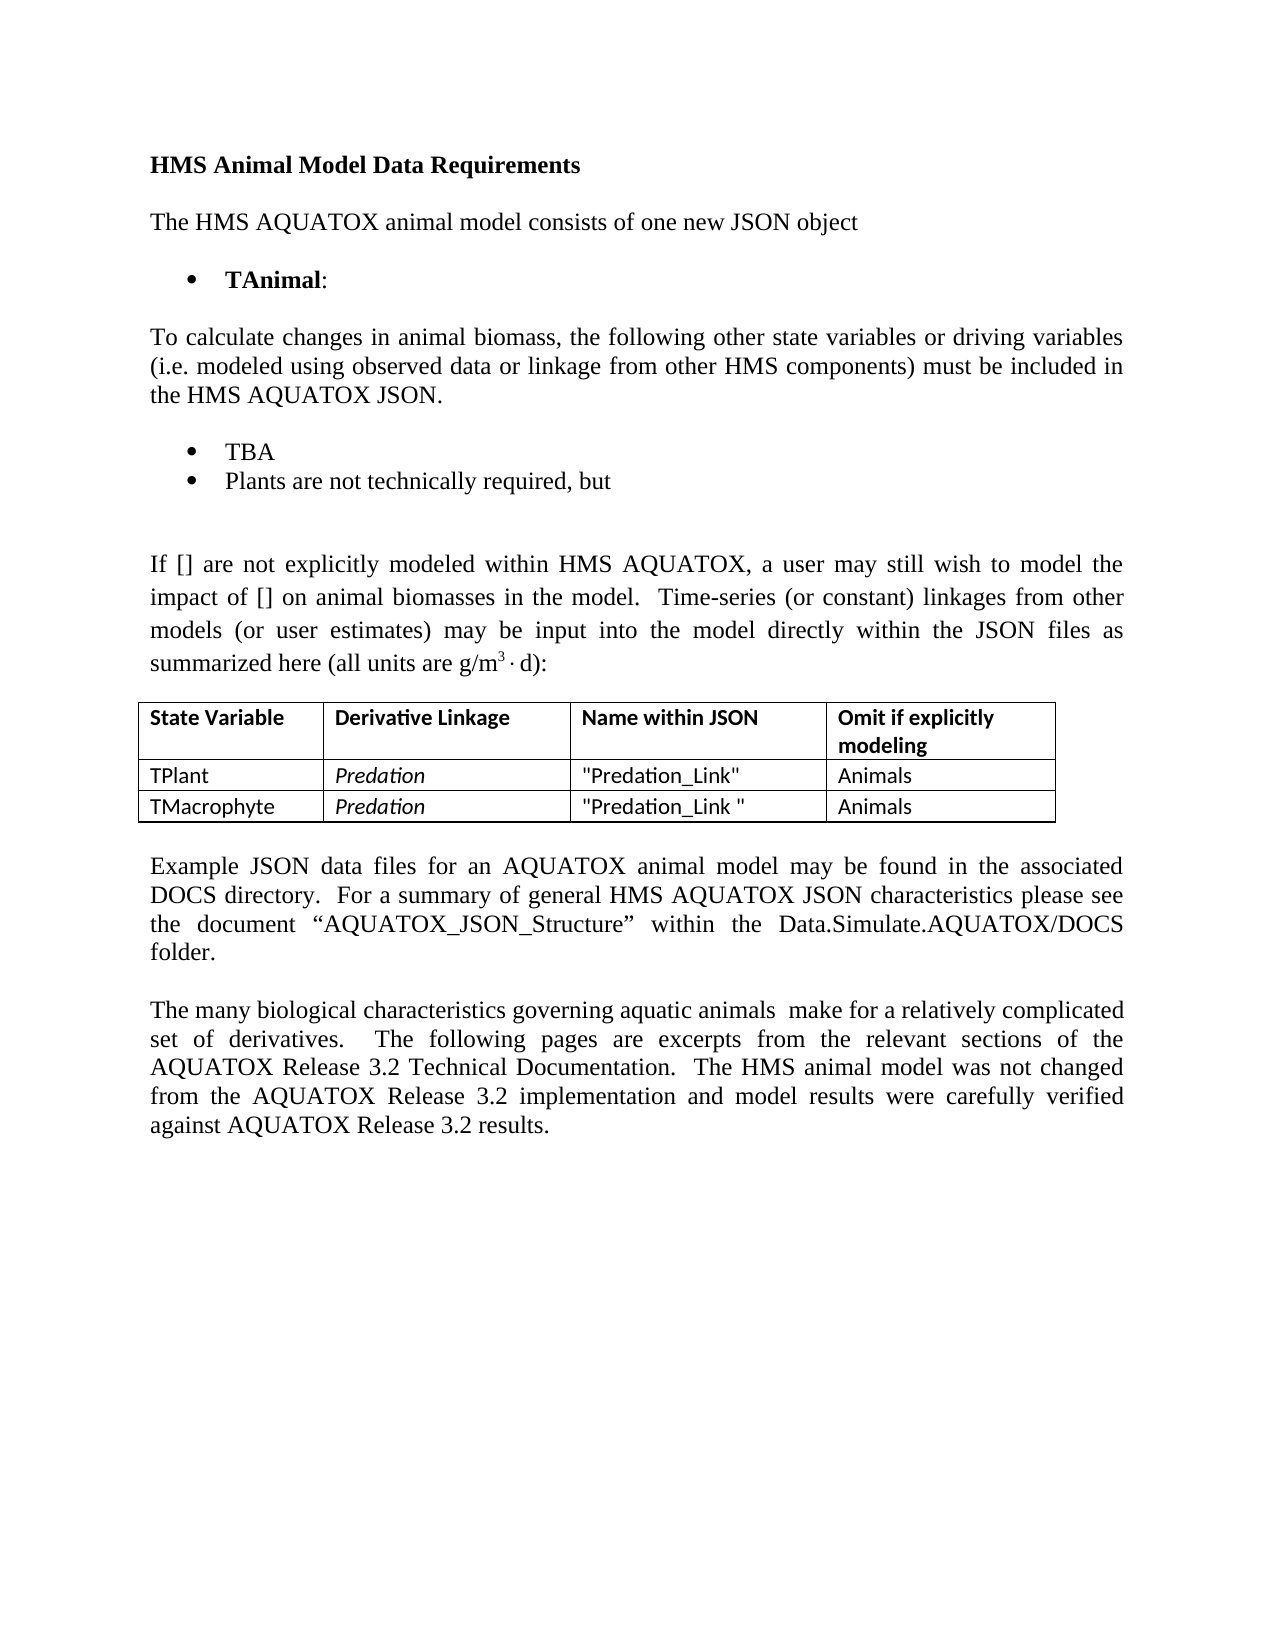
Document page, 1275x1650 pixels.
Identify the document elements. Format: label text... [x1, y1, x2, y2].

list TAnimal: [187, 265, 1125, 294]
table_cell TMacrophyte [139, 791, 323, 821]
table_cell Predation [324, 760, 570, 790]
list Plants are not technically required, but [187, 466, 1125, 495]
text The HMS AQUATOX animal model consists of one new JSON object [150, 207, 1125, 236]
table_header Name within JSON [571, 703, 826, 759]
text To calculate changes in animal biomass, the following other state variables or driving variables (i.e. modeled using observed data or linkage from other HMS components) must be included in the HMS AQUATOX JSON. [150, 322, 1125, 409]
table_cell Animals [827, 791, 1055, 821]
table_cell "Predation_Link " [571, 791, 826, 821]
table_header State Variable [139, 703, 323, 759]
table_cell Animals [827, 760, 1055, 790]
table_cell Predation [324, 791, 570, 821]
table_header Derivative Linkage [324, 703, 570, 759]
text The many biological characteristics governing aquatic animals make for a relatively complicated set of derivatives. The following pages are excerpts from the relevant sections of the AQUATOX Release 3.2 Technical Documentation. The HMS animal model was not changed from the AQUATOX Release 3.2 implementation and model results were carefully verified against AQUATOX Release 3.2 results. [150, 995, 1125, 1139]
text Example JSON data files for an AQUATOX animal model may be found in the associated DOCS directory. For a summary of general HMS AQUATOX JSON characteristics please see the document “AQUATOX_JSON_Structure” within the Data.Simulate.AQUATOX/DOCS folder. [150, 851, 1125, 966]
table_cell TPlant [139, 760, 323, 790]
text HMS Animal Model Data Requirements [150, 150, 1125, 179]
table_cell "Predation_Link" [571, 760, 826, 790]
list TBA [187, 437, 1125, 466]
table_header Omit if explicitly modeling [827, 703, 1055, 759]
text If [] are not explicitly modeled within HMS AQUATOX, a user may still wish to model the impact of [] on animal biomasses in the model. Time-series (or constant) linkages from other models (or user estimates) may be input into the model directly within the JSON files as summarized here (all units are g/m3d): [150, 549, 1125, 677]
